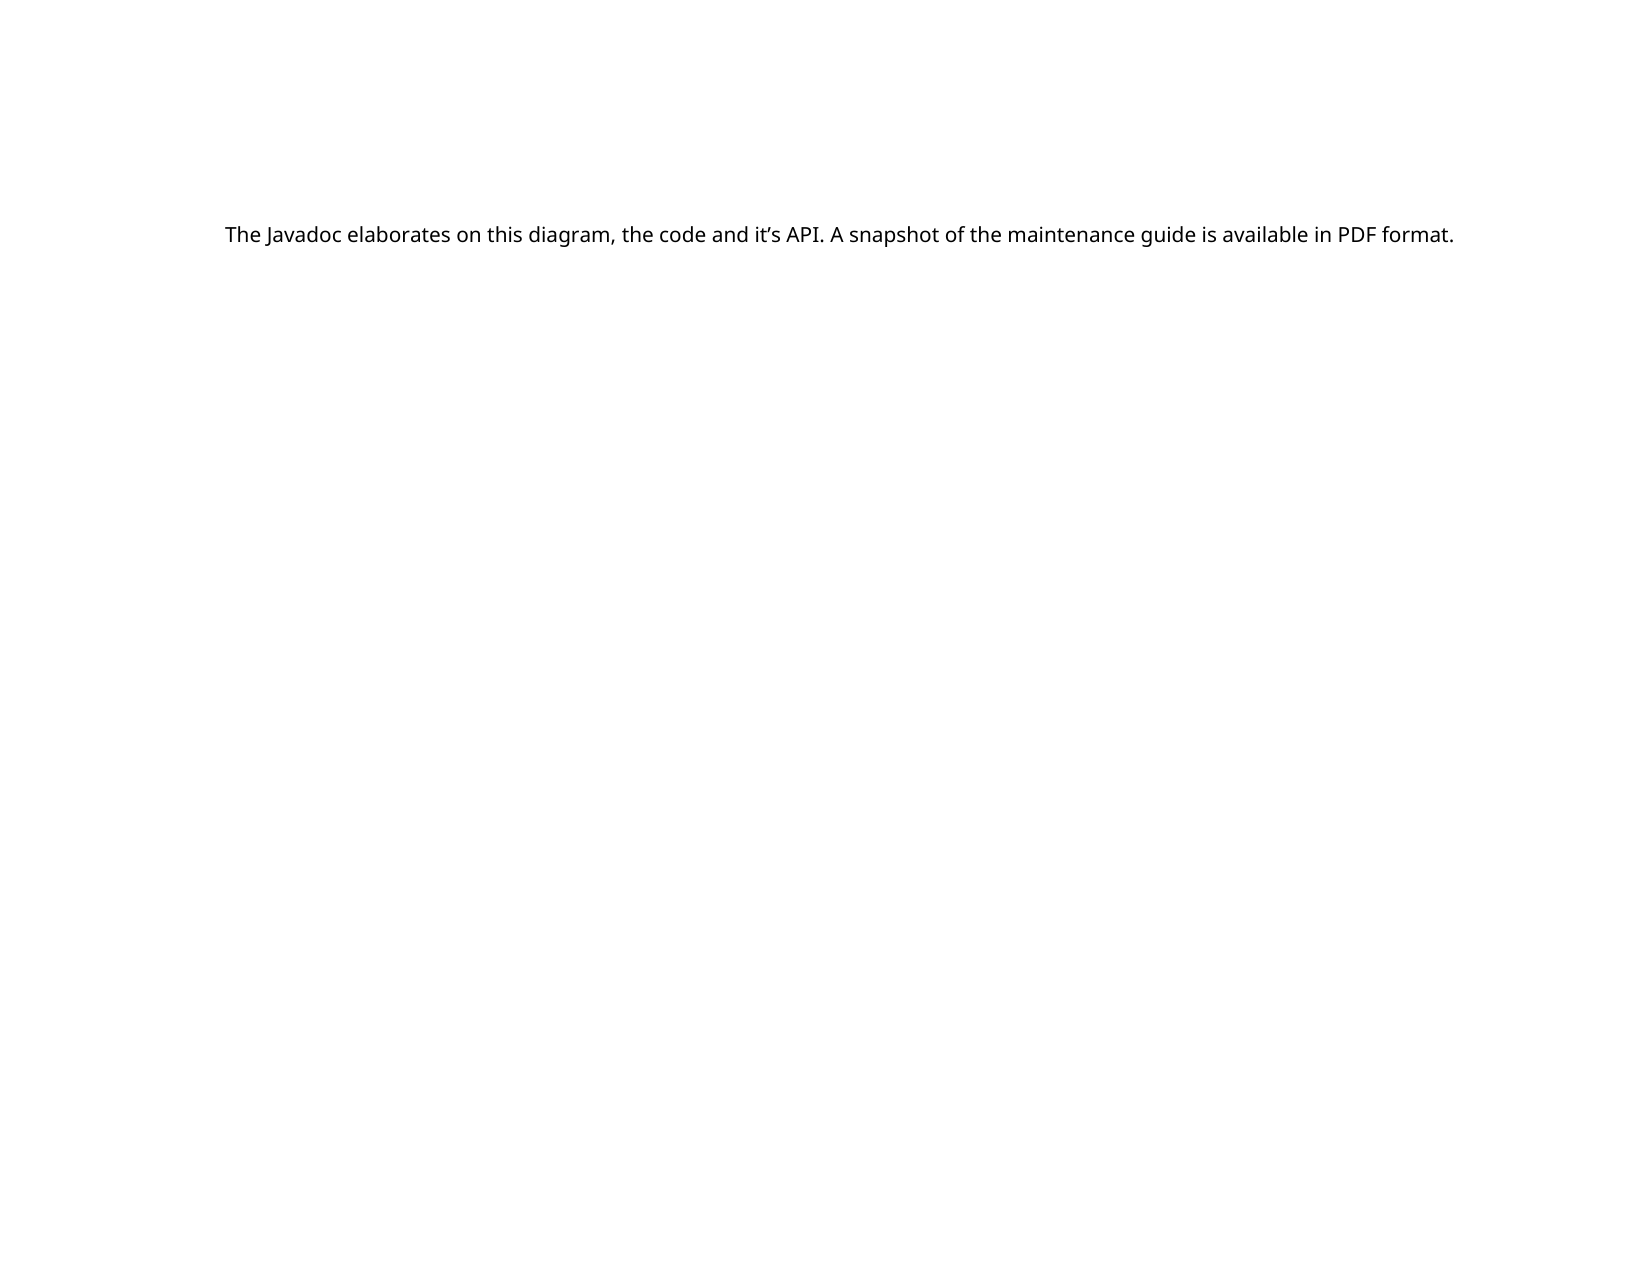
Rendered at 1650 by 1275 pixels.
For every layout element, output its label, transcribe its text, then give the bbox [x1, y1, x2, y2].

text The Javadoc elaborates on this diagram, the code and it’s API. A snapshot of the maintenance guide is available in PDF format. [225, 220, 1500, 249]
